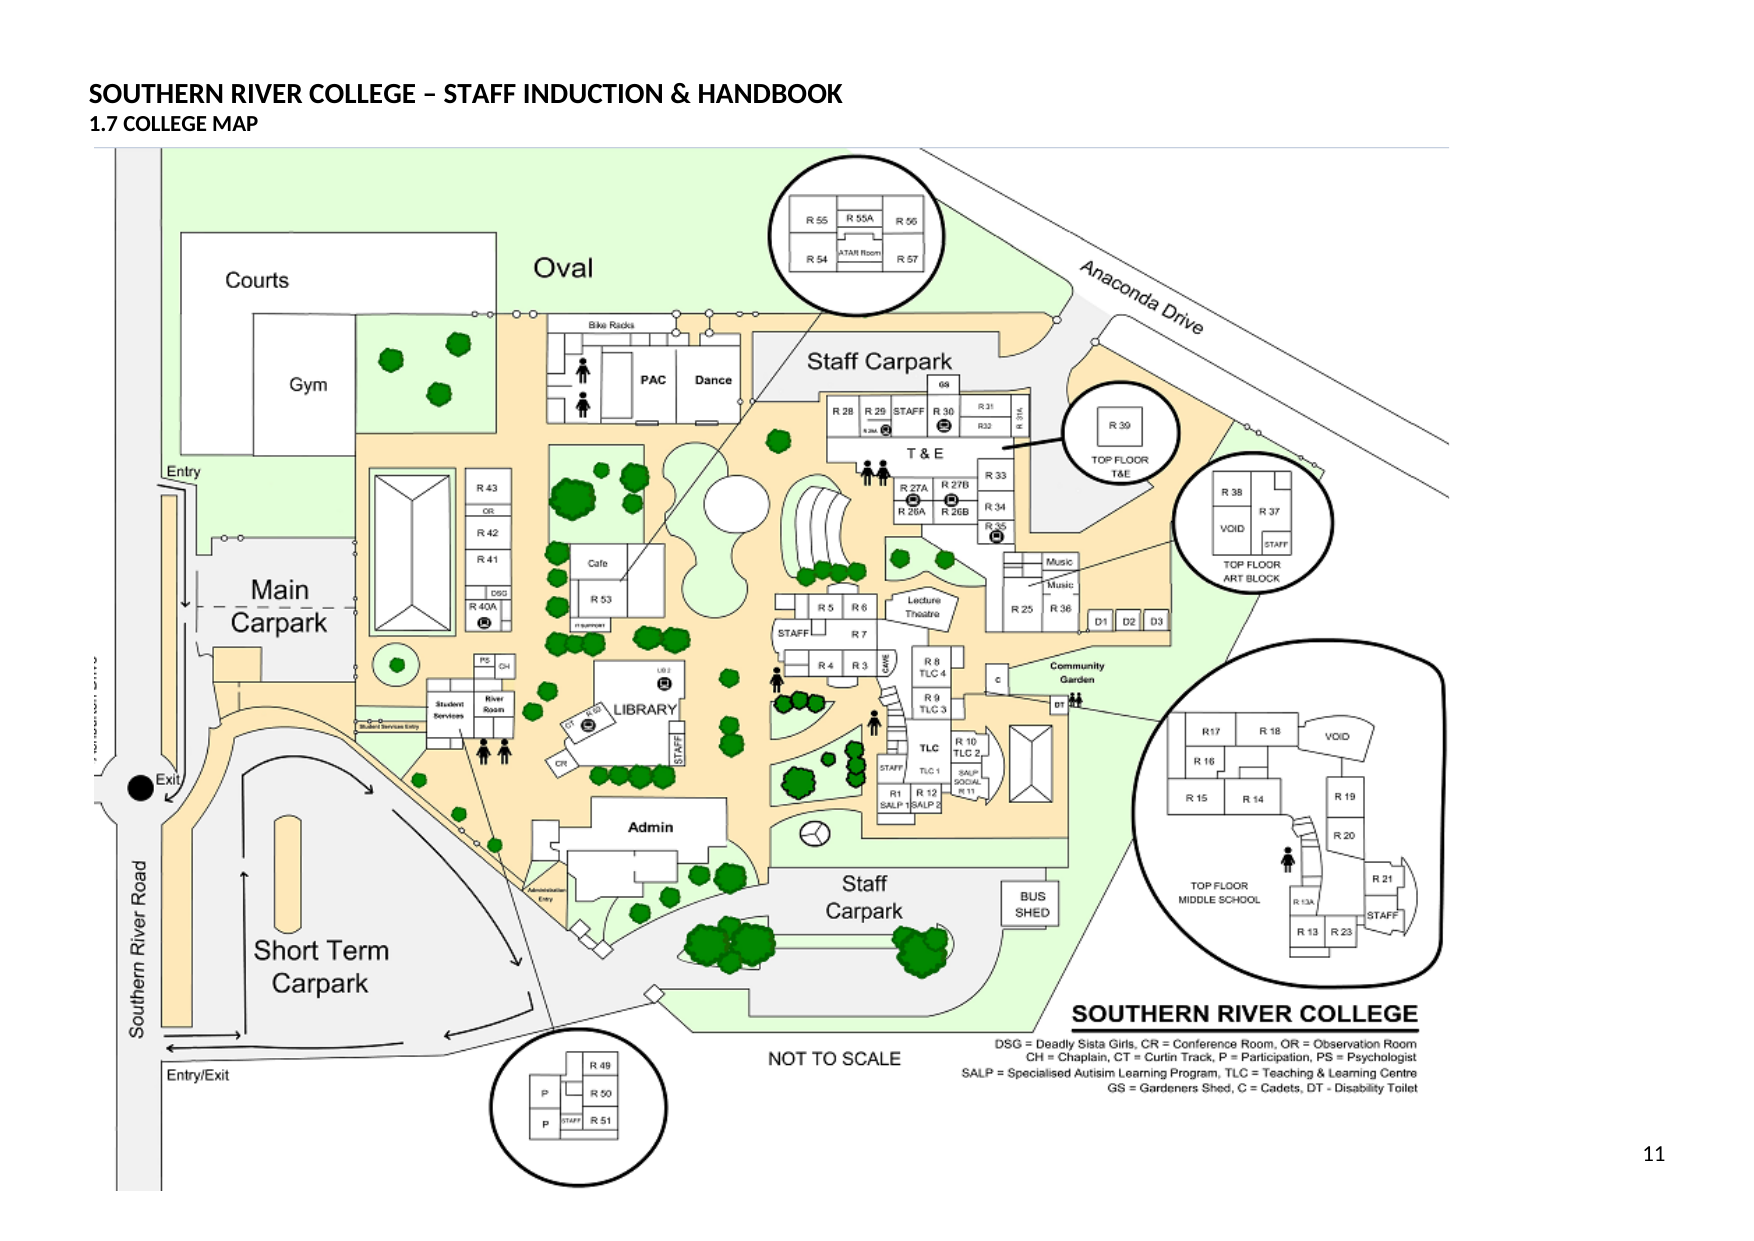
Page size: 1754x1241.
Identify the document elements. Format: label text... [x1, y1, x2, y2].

picture [94, 147, 1450, 1191]
text 1.7 COLLEGE MAP [88, 109, 1700, 137]
